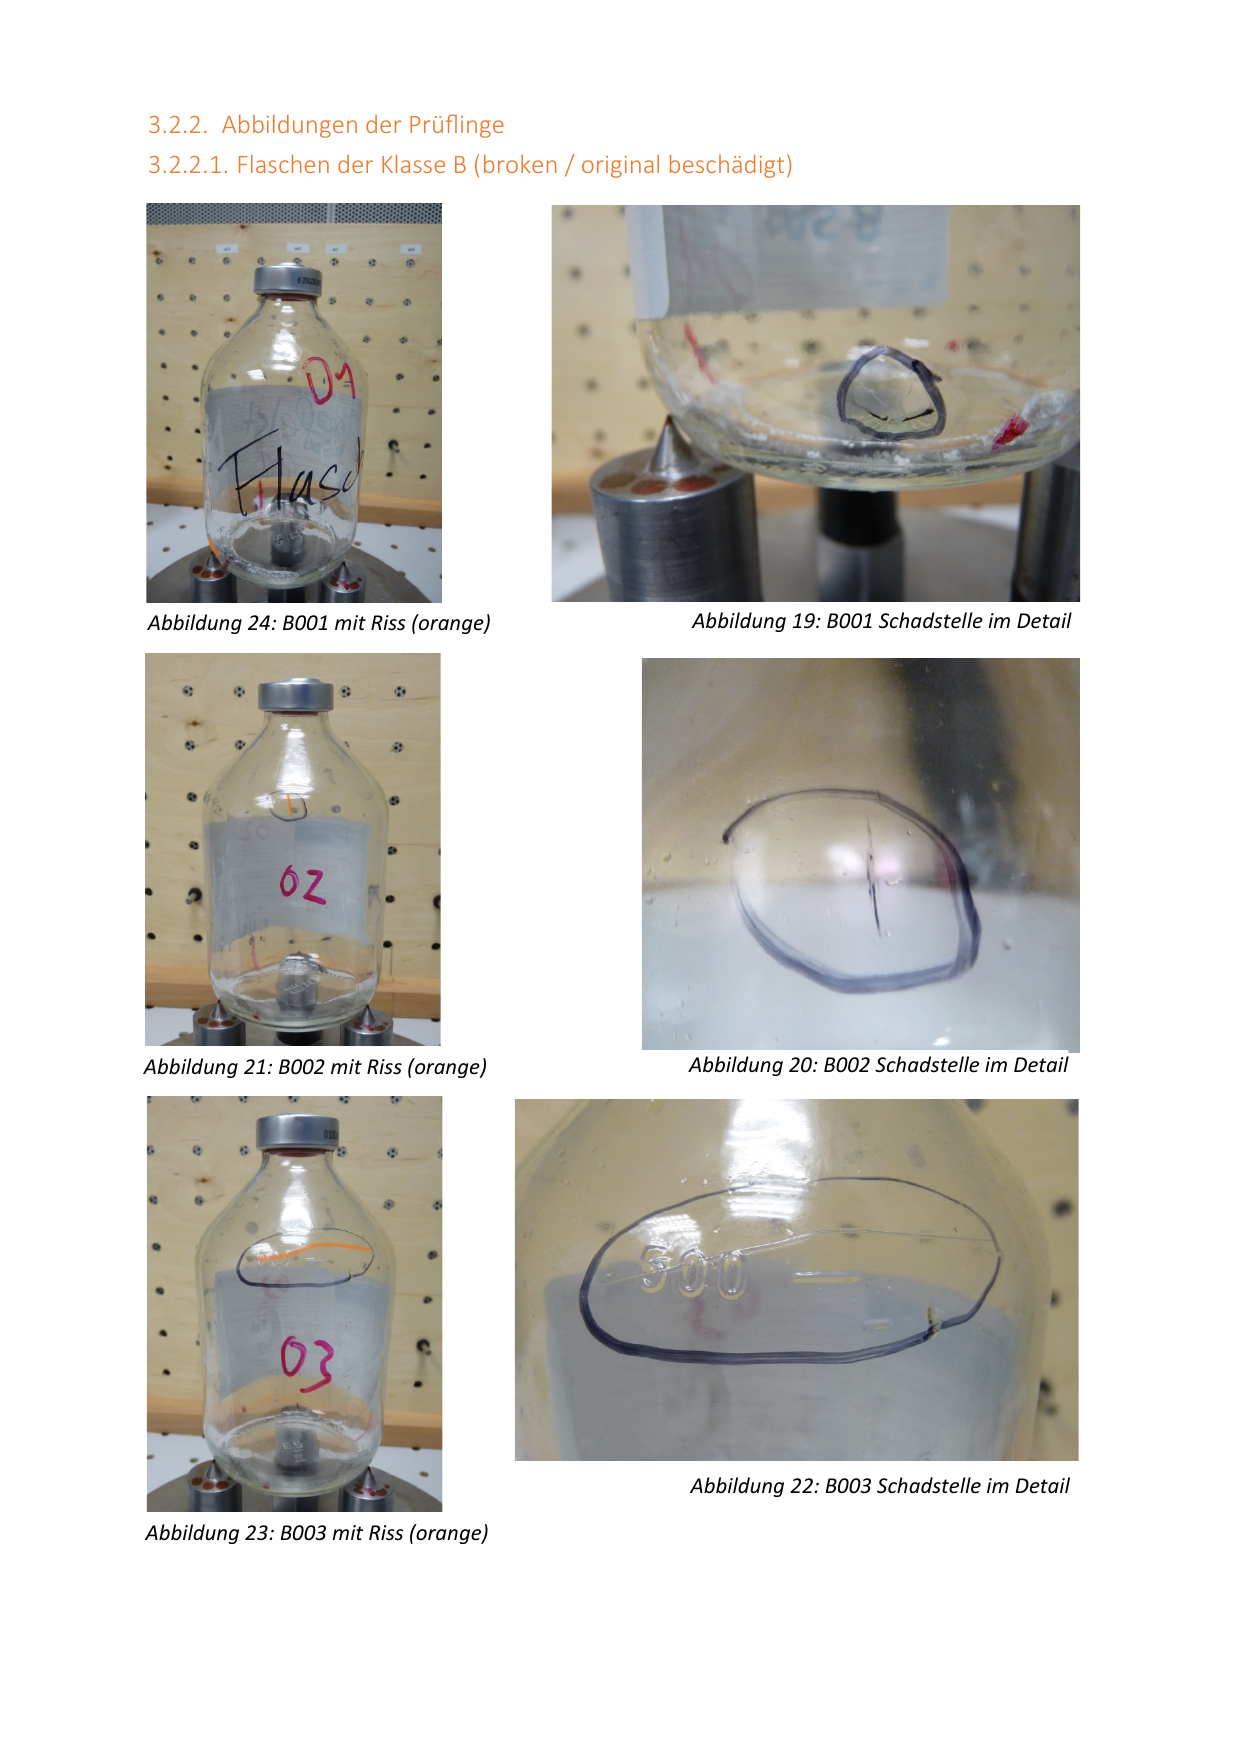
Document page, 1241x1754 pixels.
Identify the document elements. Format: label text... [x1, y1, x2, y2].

picture [145, 1096, 442, 1509]
picture [551, 205, 1081, 602]
subtitle Flaschen der Klasse B (broken / original beschädigt) [148, 147, 1093, 180]
picture [641, 658, 1080, 1053]
picture [145, 203, 442, 601]
subtitle Abbildungen der Prüflinge [148, 108, 1093, 141]
picture [513, 1099, 1079, 1459]
picture [143, 653, 441, 1044]
